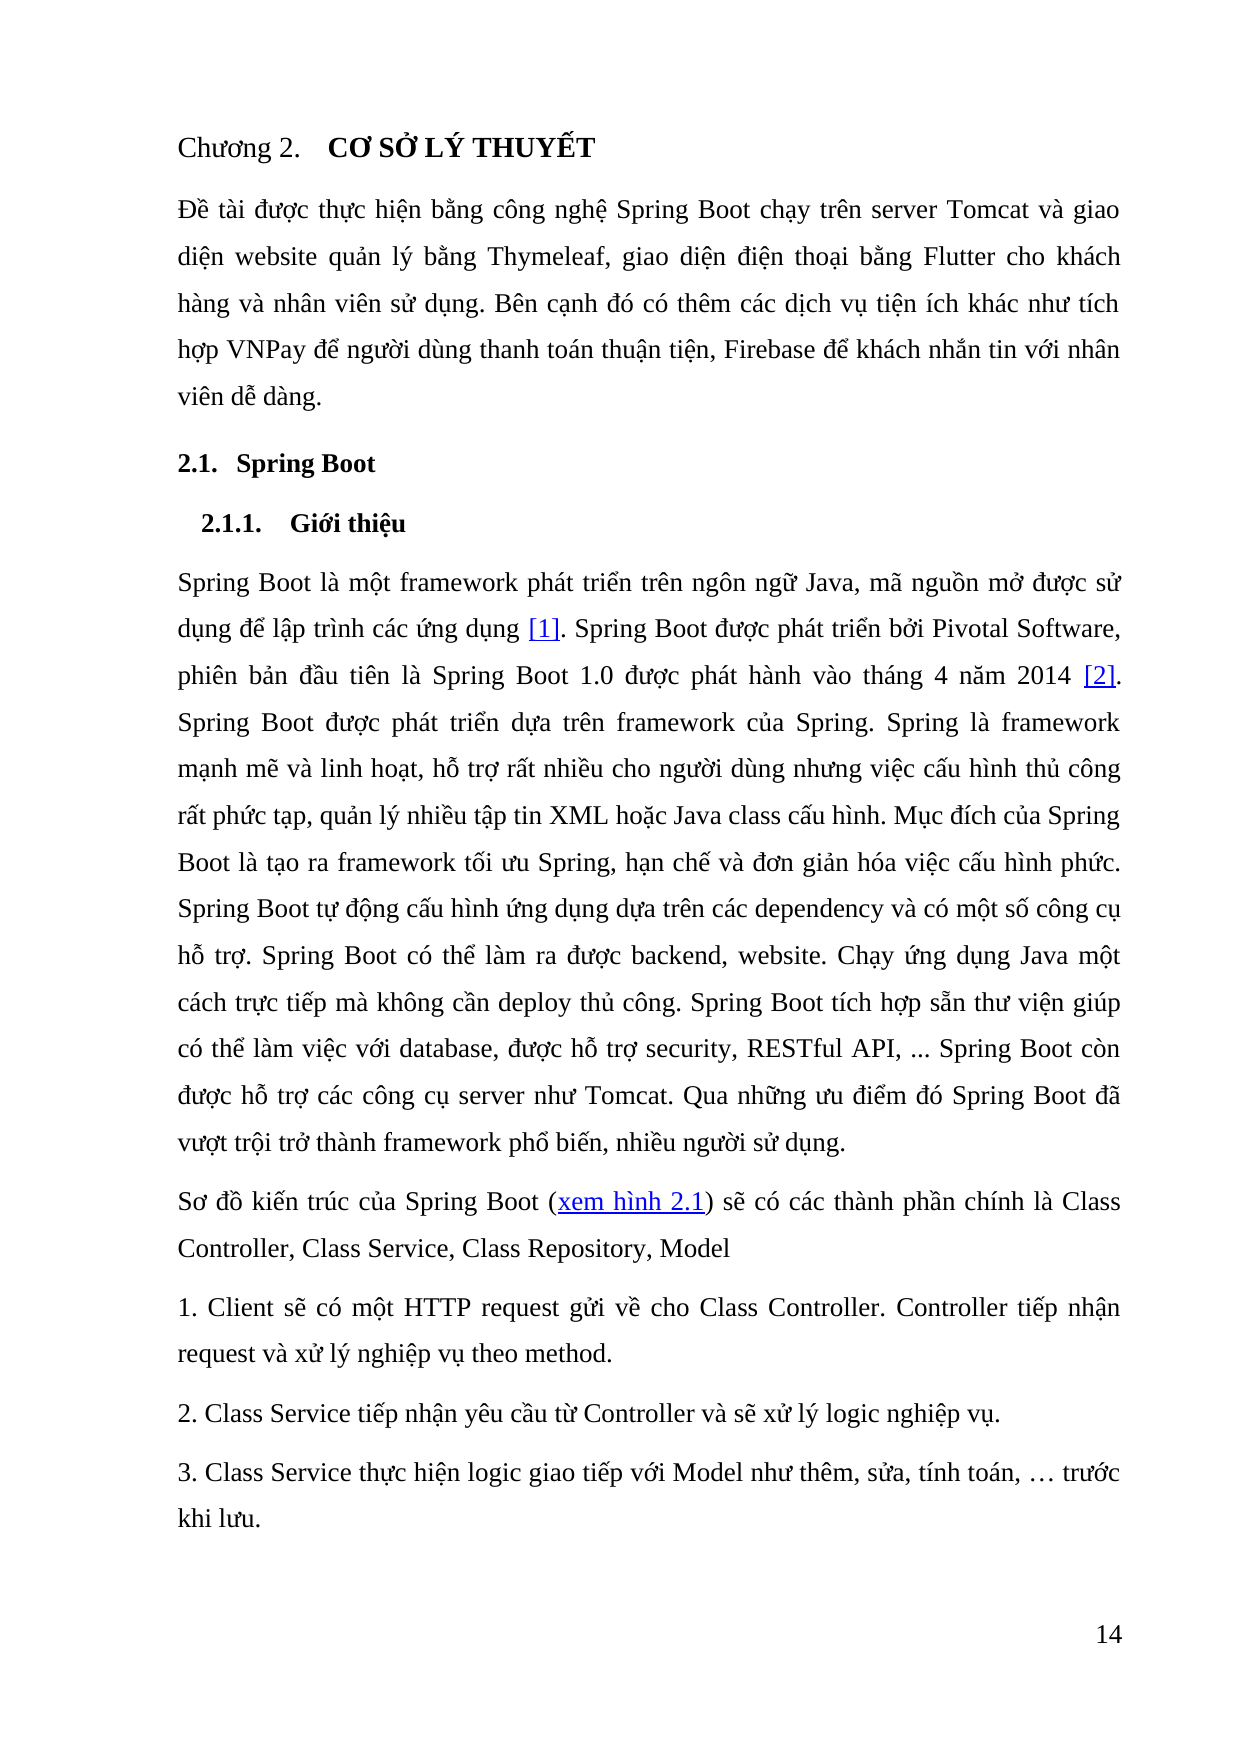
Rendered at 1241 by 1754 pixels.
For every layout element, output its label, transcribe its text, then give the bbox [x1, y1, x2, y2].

subtitle Giới thiệu [201, 507, 1122, 538]
text Spring Boot là một framework phát triển trên ngôn ngữ Java, mã nguồn mở được sử dụng để lập trình các ứng dụng [1]. Spring Boot được phát triển bởi Pivotal Software, phiên bản đầu tiên là Spring Boot 1.0 được phát hành vào tháng 4 năm 2014 [2]. Spring Boot được phát triển dựa trên framework của Spring. Spring là framework mạnh mẽ và linh hoạt, hỗ trợ rất nhiều cho người dùng nhưng việc cấu hình thủ công rất phức tạp, quản lý nhiều tập tin XML hoặc Java class cấu hình. Mục đích của Spring Boot là tạo ra framework tối ưu Spring, hạn chế và đơn giản hóa việc cấu hình phức. Spring Boot tự động cấu hình ứng dụng dựa trên các dependency và có một số công cụ hỗ trợ. Spring Boot có thể làm ra được backend, website. Chạy ứng dụng Java một cách trực tiếp mà không cần deploy thủ công. Spring Boot tích hợp sẵn thư viện giúp có thể làm việc với database, được hỗ trợ security, RESTful API, ... Spring Boot còn được hỗ trợ các công cụ server như Tomcat. Qua những ưu điểm đó Spring Boot đã vượt trội trở thành framework phổ biến, nhiều người sử dụng. [177, 566, 1122, 1157]
text 3. Class Service thực hiện logic giao tiếp với Model như thêm, sửa, tính toán, … trước khi lưu. [177, 1456, 1122, 1534]
text 1. Client sẽ có một HTTP request gửi về cho Class Controller. Controller tiếp nhận request và xử lý nghiệp vụ theo method. [177, 1291, 1122, 1369]
text Sơ đồ kiến trúc của Spring Boot (xem hình 2.1) sẽ có các thành phần chính là Class Controller, Class Service, Class Repository, Model [177, 1185, 1122, 1263]
subtitle Spring Boot [177, 448, 1122, 479]
text Đề tài được thực hiện bằng công nghệ Spring Boot chạy trên server Tomcat và giao diện website quản lý bằng Thymeleaf, giao diện điện thoại bằng Flutter cho khách hàng và nhân viên sử dụng. Bên cạnh đó có thêm các dịch vụ tiện ích khác như tích hợp VNPay để người dùng thanh toán thuận tiện, Firebase để khách nhắn tin với nhân viên dễ dàng. [177, 193, 1122, 411]
subtitle CƠ SỞ LÝ THUYẾT [177, 131, 1122, 164]
text 2. Class Service tiếp nhận yêu cầu từ Controller và sẽ xử lý logic nghiệp vụ. [177, 1397, 1122, 1428]
